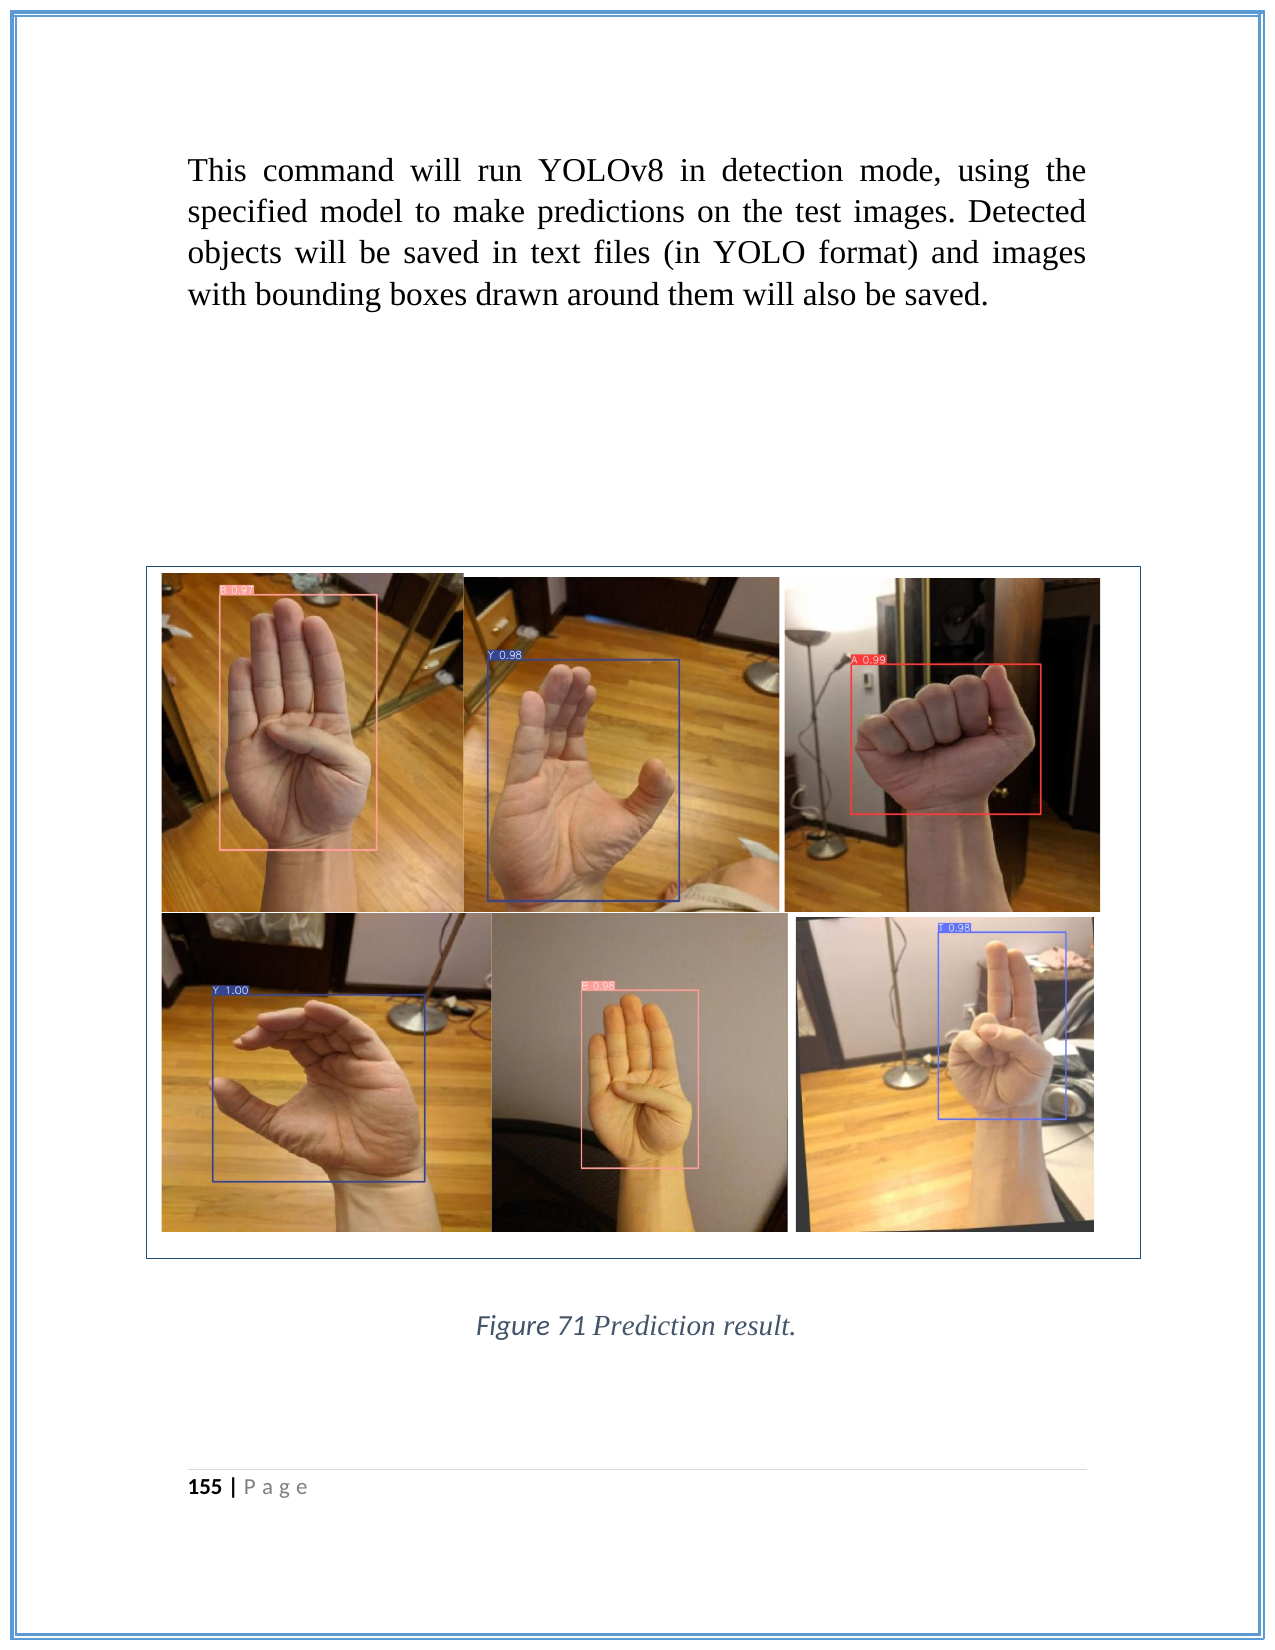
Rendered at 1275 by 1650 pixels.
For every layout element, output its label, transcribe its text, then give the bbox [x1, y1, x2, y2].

picture [795, 917, 1094, 1232]
picture [161, 913, 788, 1232]
picture [784, 578, 1101, 912]
picture [161, 573, 780, 912]
text This command will run YOLOv8 in detection mode, using the specified model to make predictions on the test images. Detected objects will be saved in text files (in YOLO format) and images with bounding boxes drawn around them will also be saved. [187, 150, 1087, 312]
text Figure 71 Prediction result. [187, 1307, 1087, 1343]
